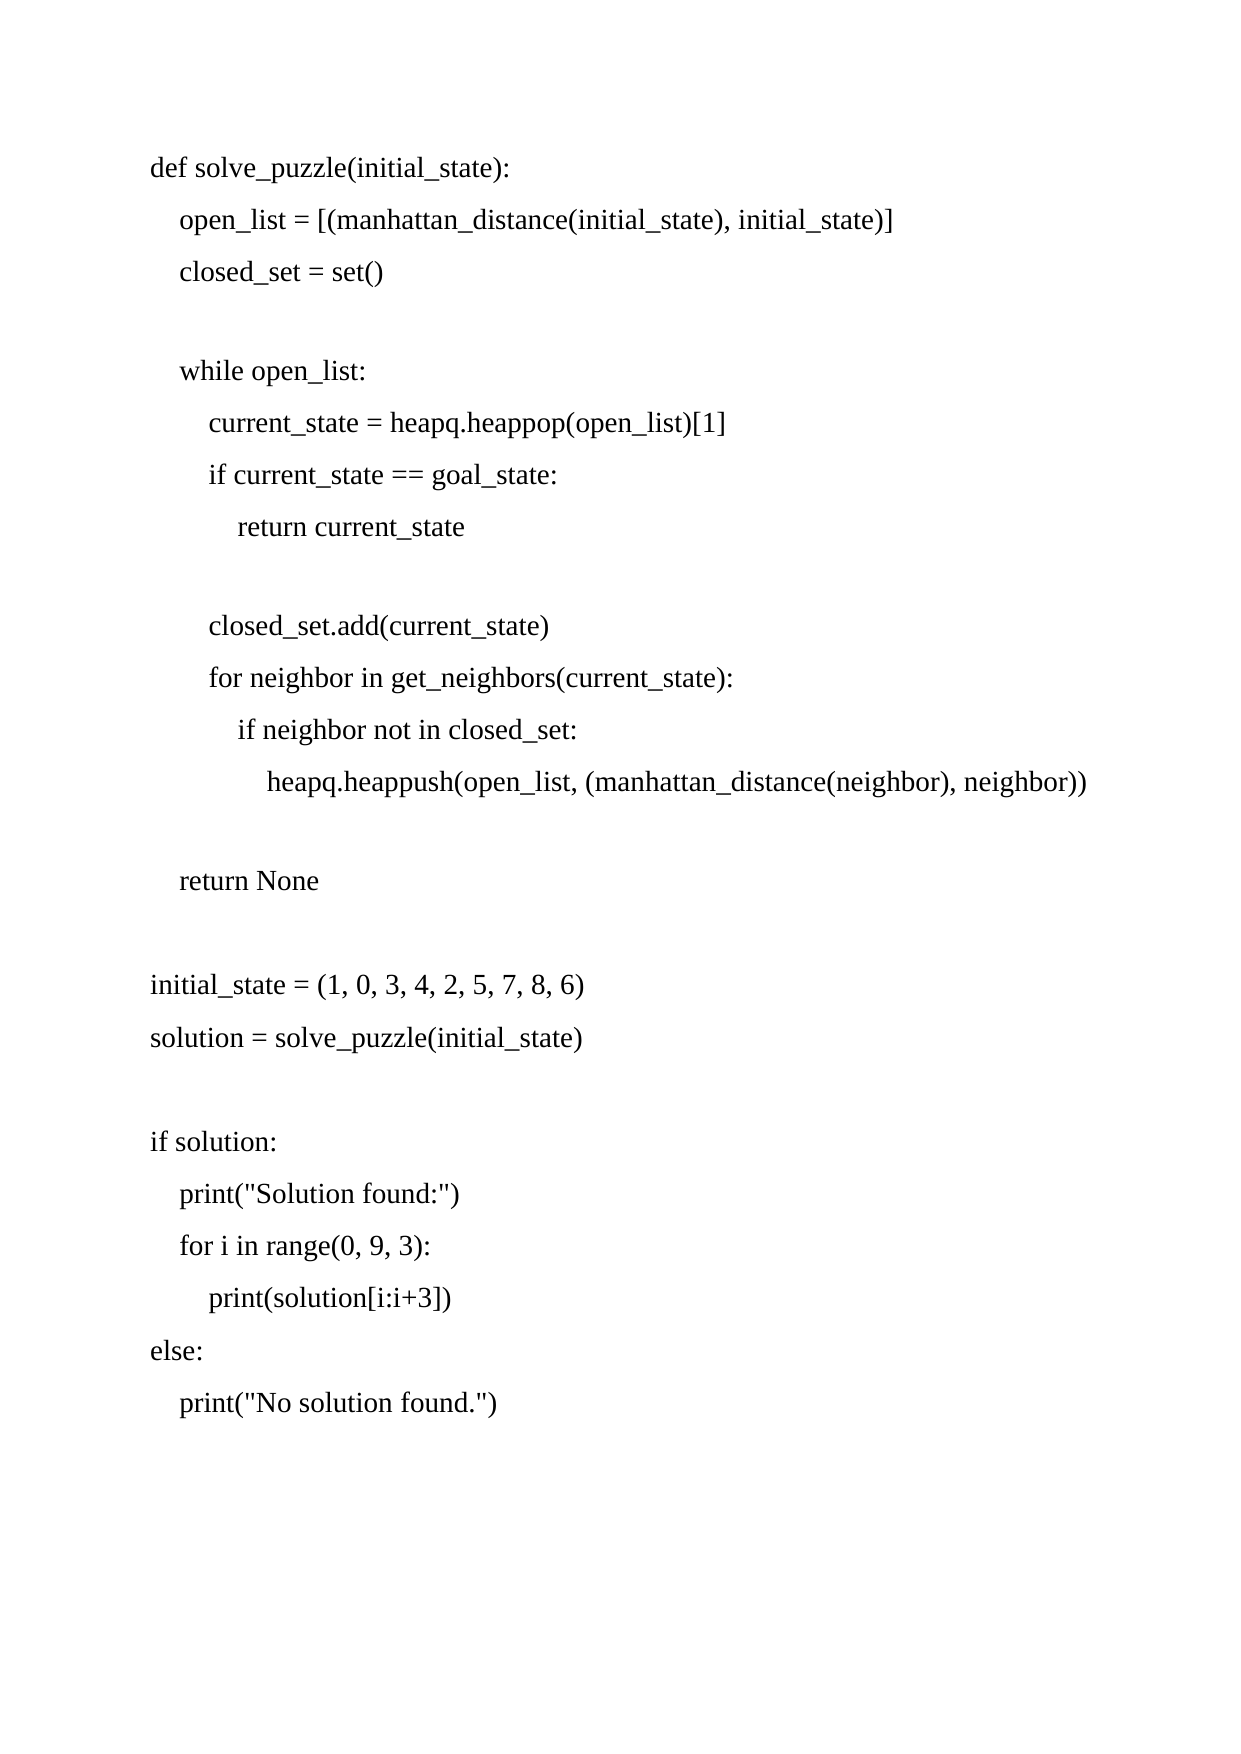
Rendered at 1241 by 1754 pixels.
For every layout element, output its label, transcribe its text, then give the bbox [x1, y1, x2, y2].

text return None [150, 863, 1090, 897]
text if current_state == goal_state: [150, 457, 1090, 491]
text while open_list: [150, 353, 1090, 386]
text current_state = heapq.heappop(open_list)[1] [150, 405, 1090, 439]
text solution = solve_puzzle(initial_state) [150, 1020, 1090, 1053]
text if neighbor not in closed_set: [150, 712, 1090, 746]
text for neighbor in get_neighbors(current_state): [150, 660, 1090, 694]
text print("Solution found:") [150, 1176, 1090, 1210]
text print(solution[i:i+3]) [150, 1281, 1090, 1314]
text return current_state [150, 509, 1090, 543]
text closed_set = set() [150, 254, 1090, 288]
text heapq.heappush(open_list, (manhattan_distance(neighbor), neighbor)) [150, 764, 1090, 798]
text print("No solution found.") [150, 1385, 1090, 1418]
text initial_state = (1, 0, 3, 4, 2, 5, 7, 8, 6) [150, 967, 1090, 1001]
text closed_set.add(current_state) [150, 608, 1090, 642]
text for i in range(0, 9, 3): [150, 1228, 1090, 1262]
text def solve_puzzle(initial_state): [150, 150, 1090, 183]
text open_list = [(manhattan_distance(initial_state), initial_state)] [150, 202, 1090, 236]
text if solution: [150, 1124, 1090, 1158]
text else: [150, 1333, 1090, 1366]
